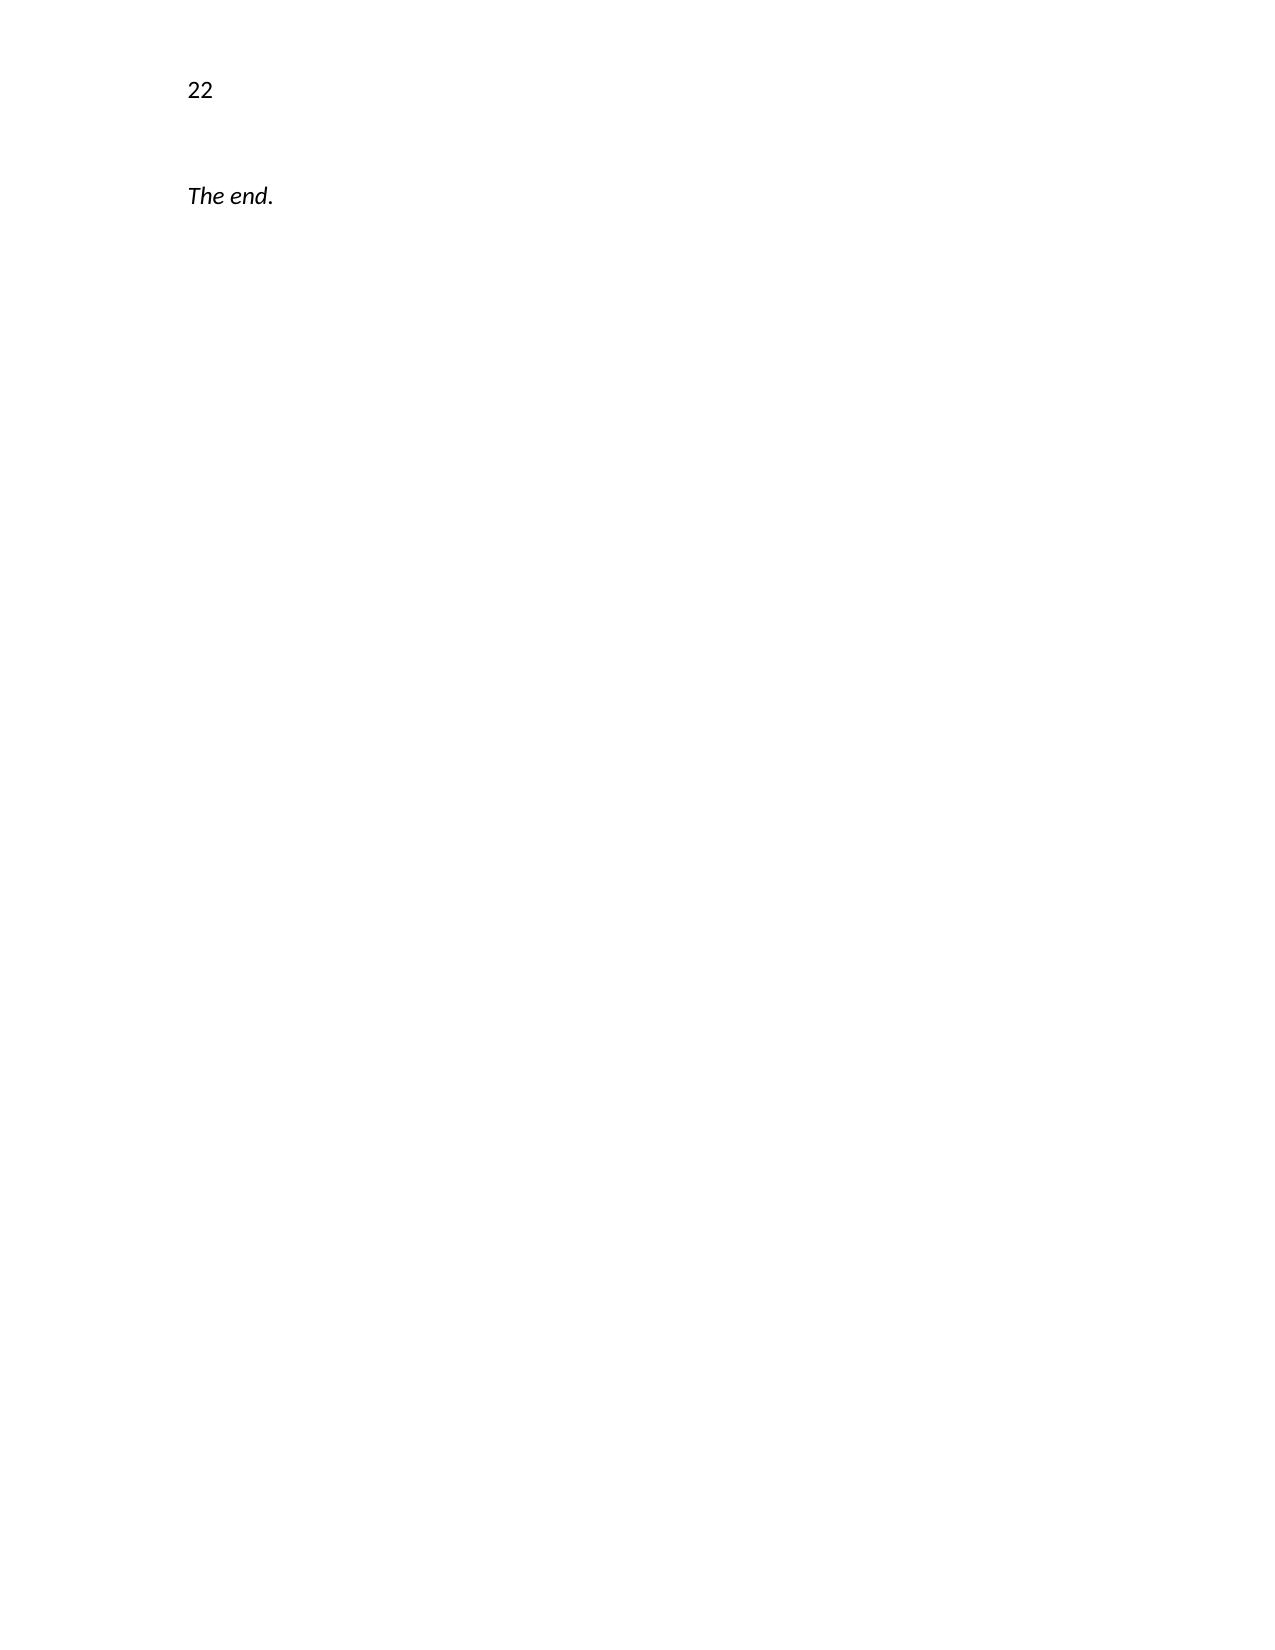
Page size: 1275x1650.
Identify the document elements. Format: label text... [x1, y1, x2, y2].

text The end. [187, 181, 1087, 211]
